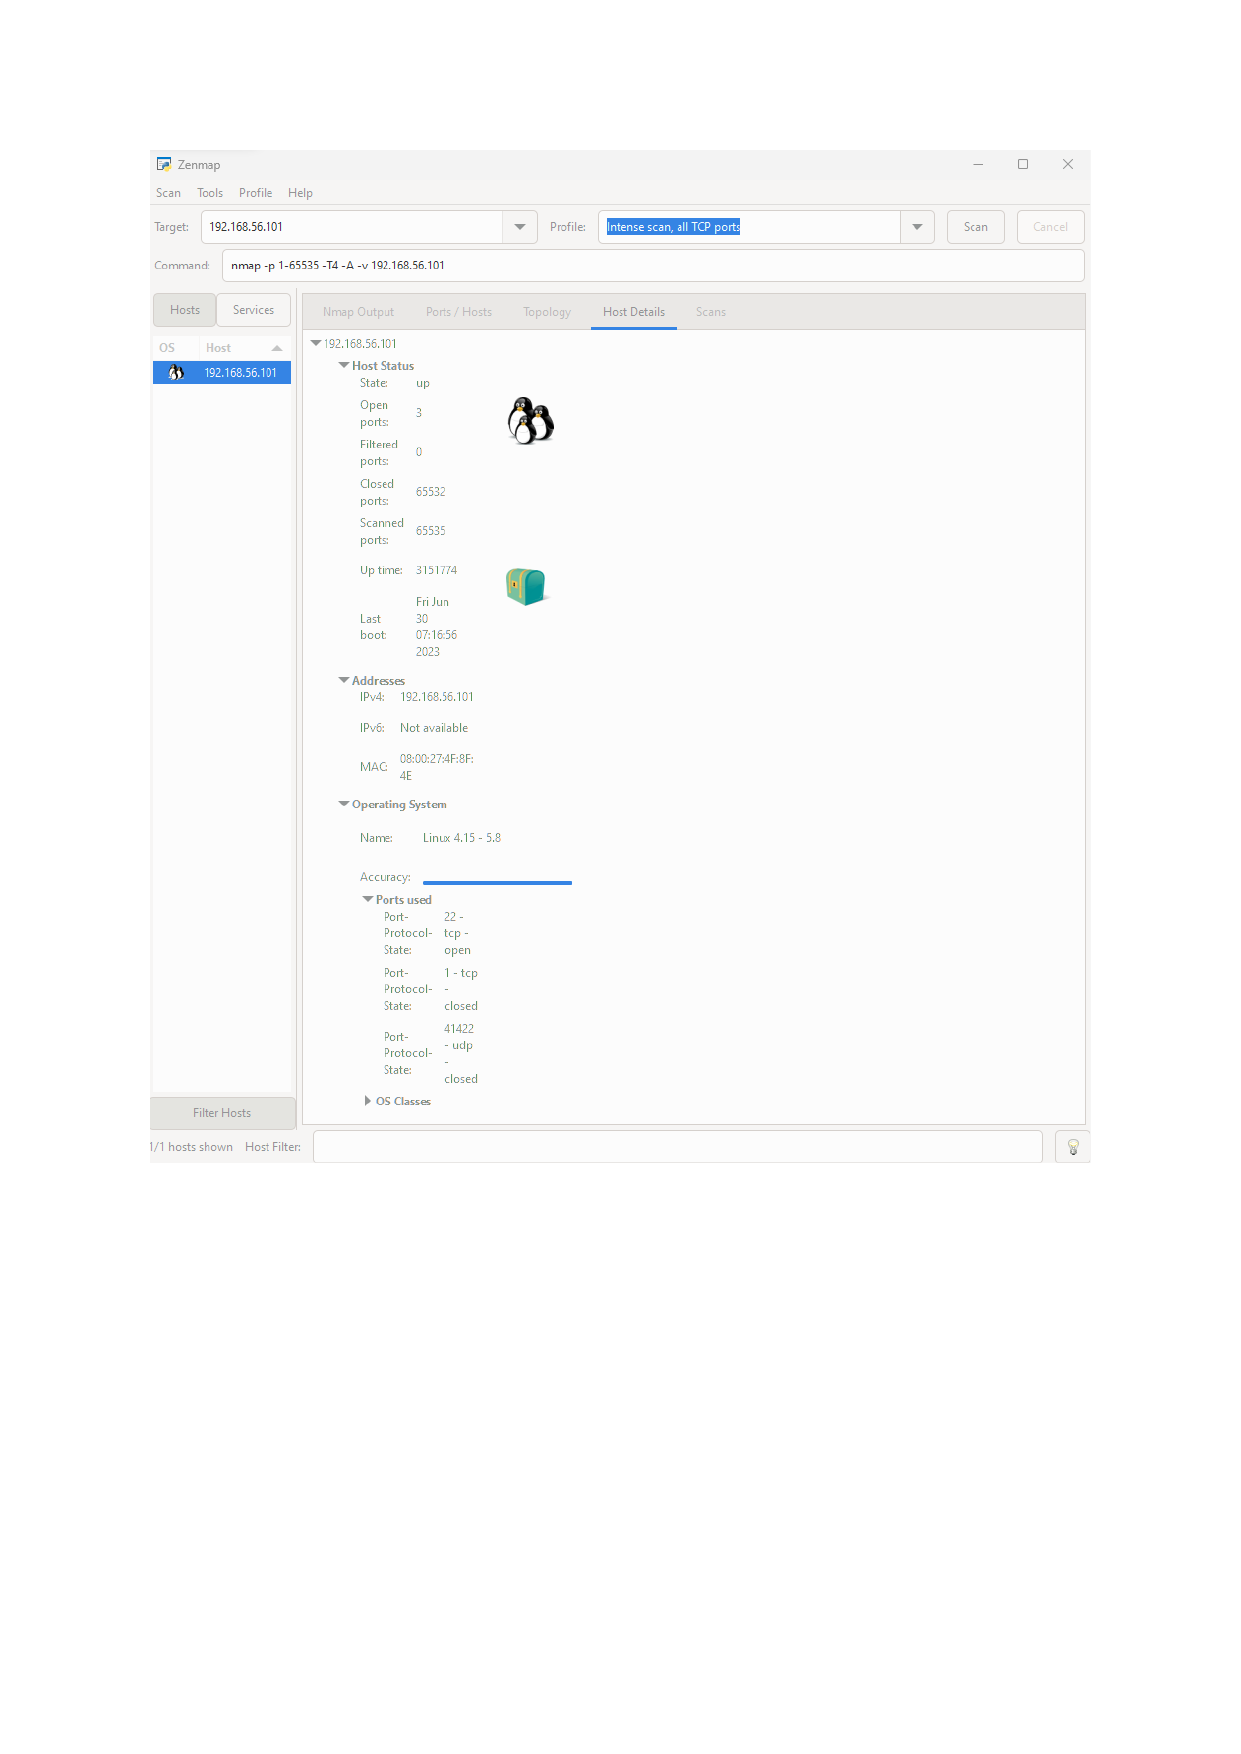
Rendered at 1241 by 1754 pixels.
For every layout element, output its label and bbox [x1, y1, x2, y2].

picture [150, 150, 1091, 1163]
